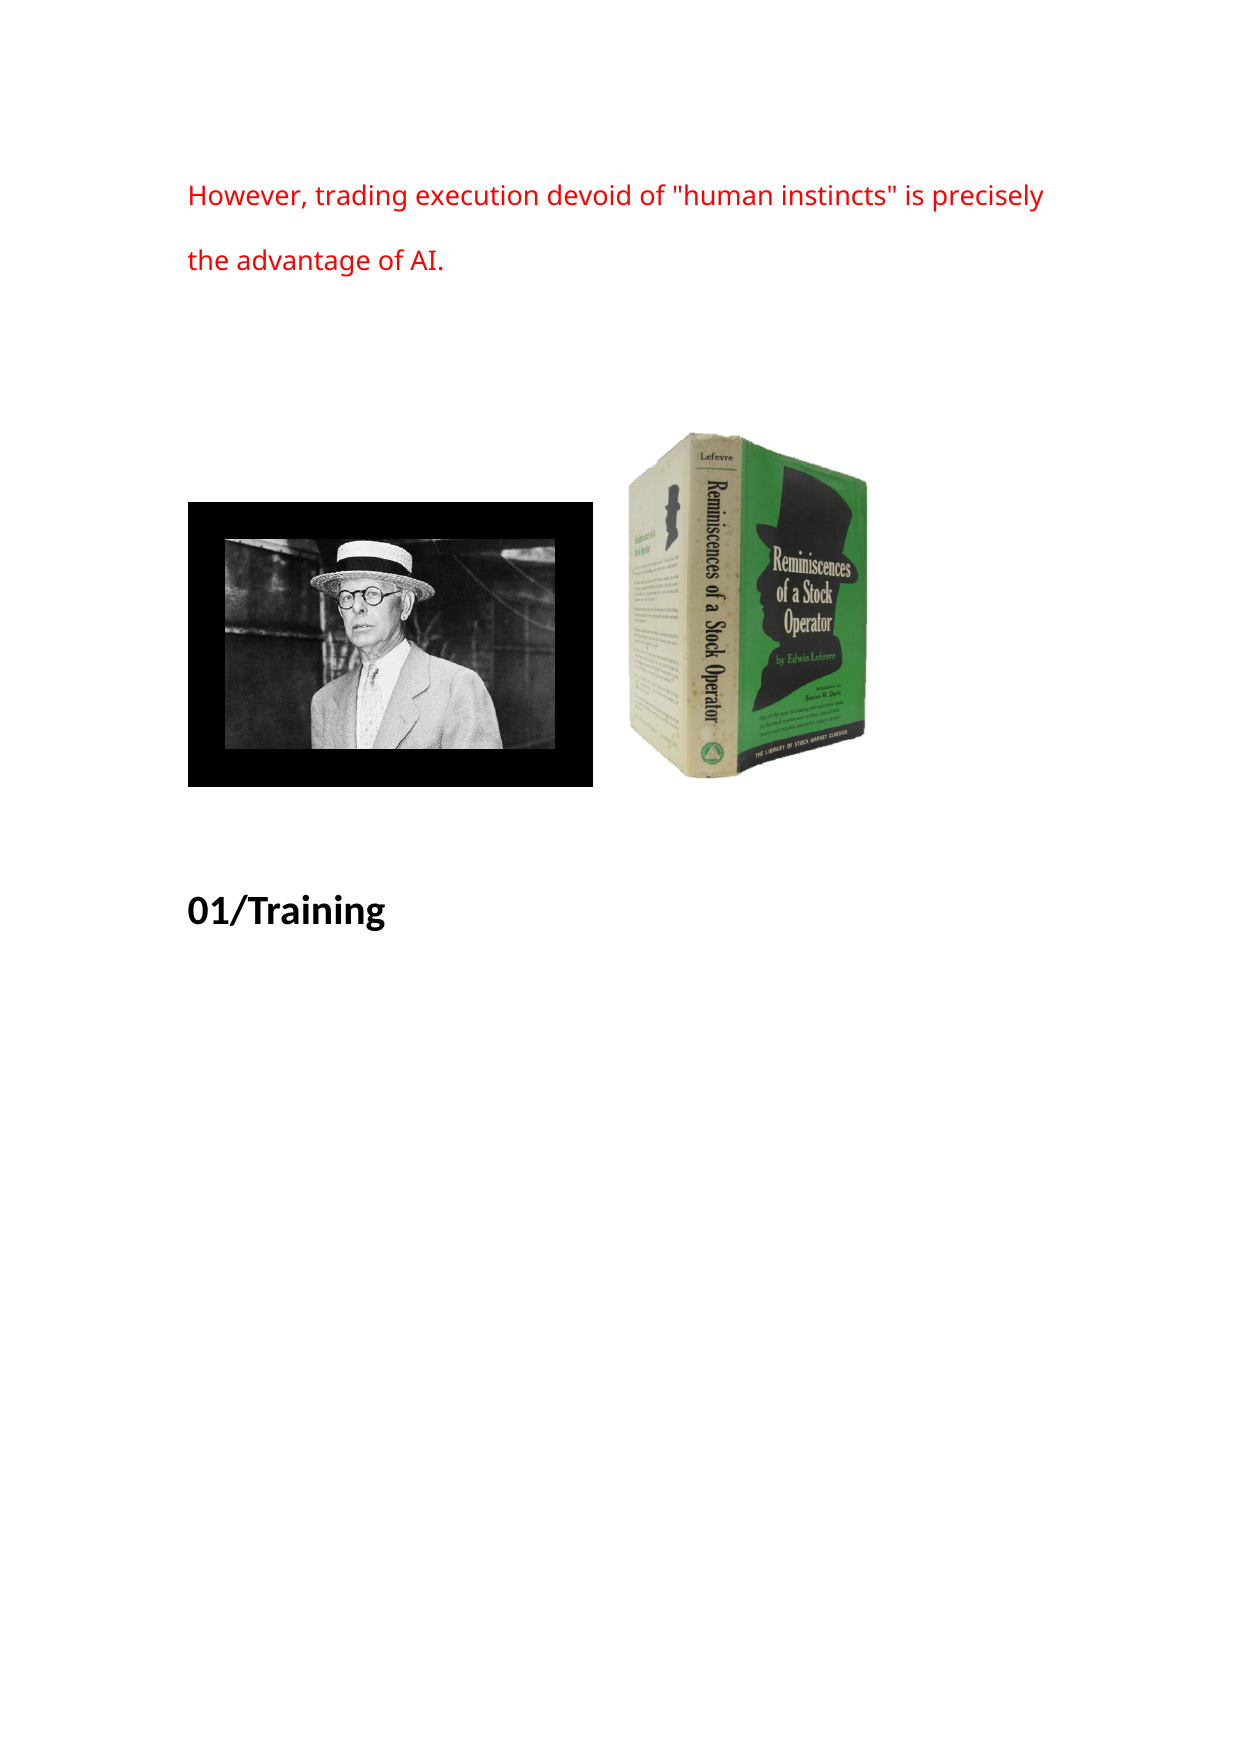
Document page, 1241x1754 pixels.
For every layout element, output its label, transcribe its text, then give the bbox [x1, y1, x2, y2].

text However, trading execution devoid of "human instincts" is precisely the advantage of AI. [187, 162, 1053, 292]
picture [610, 422, 887, 790]
picture [225, 539, 555, 749]
text 01/Training [187, 877, 1053, 942]
